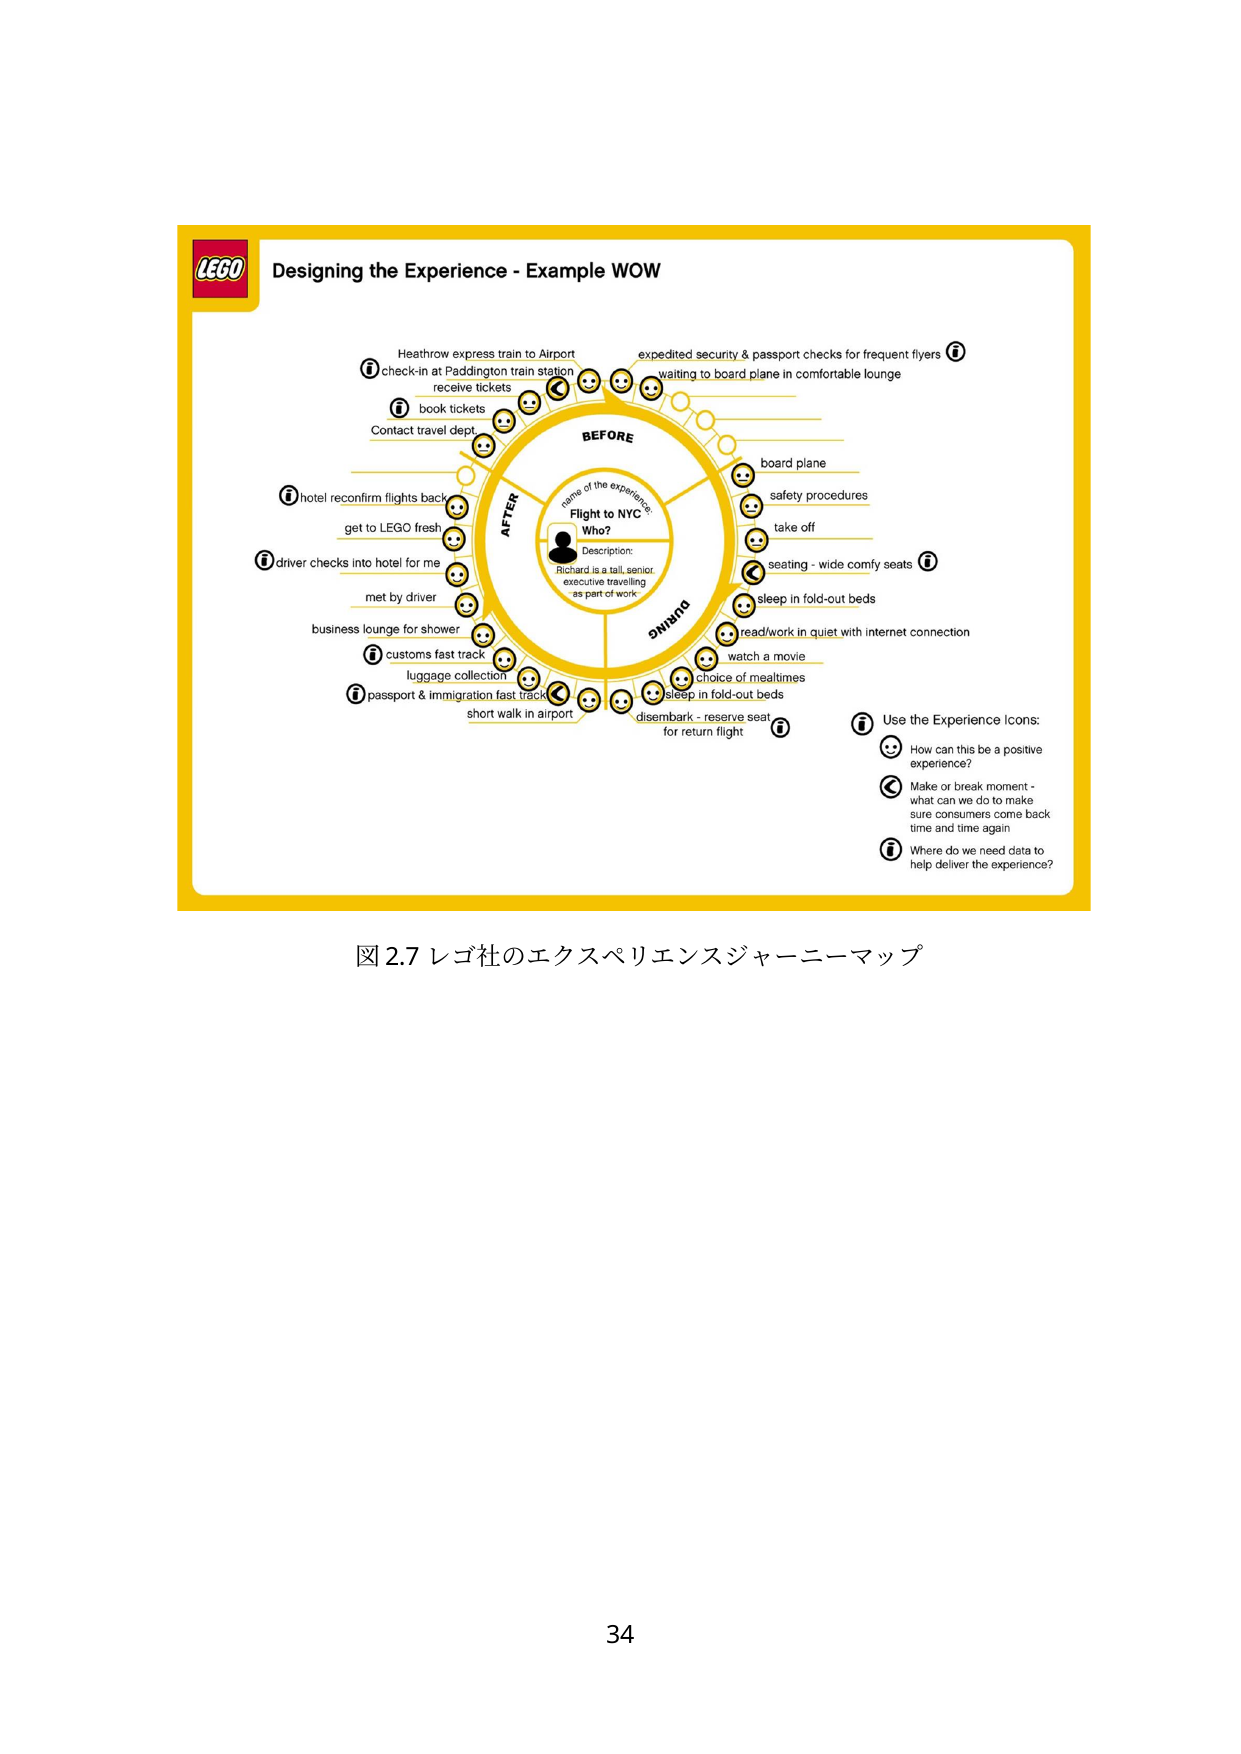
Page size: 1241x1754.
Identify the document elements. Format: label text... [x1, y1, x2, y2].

list 図2.7 レゴ社のエクスペリエンスジャーニーマップ [215, 933, 1063, 975]
picture [177, 225, 1091, 911]
